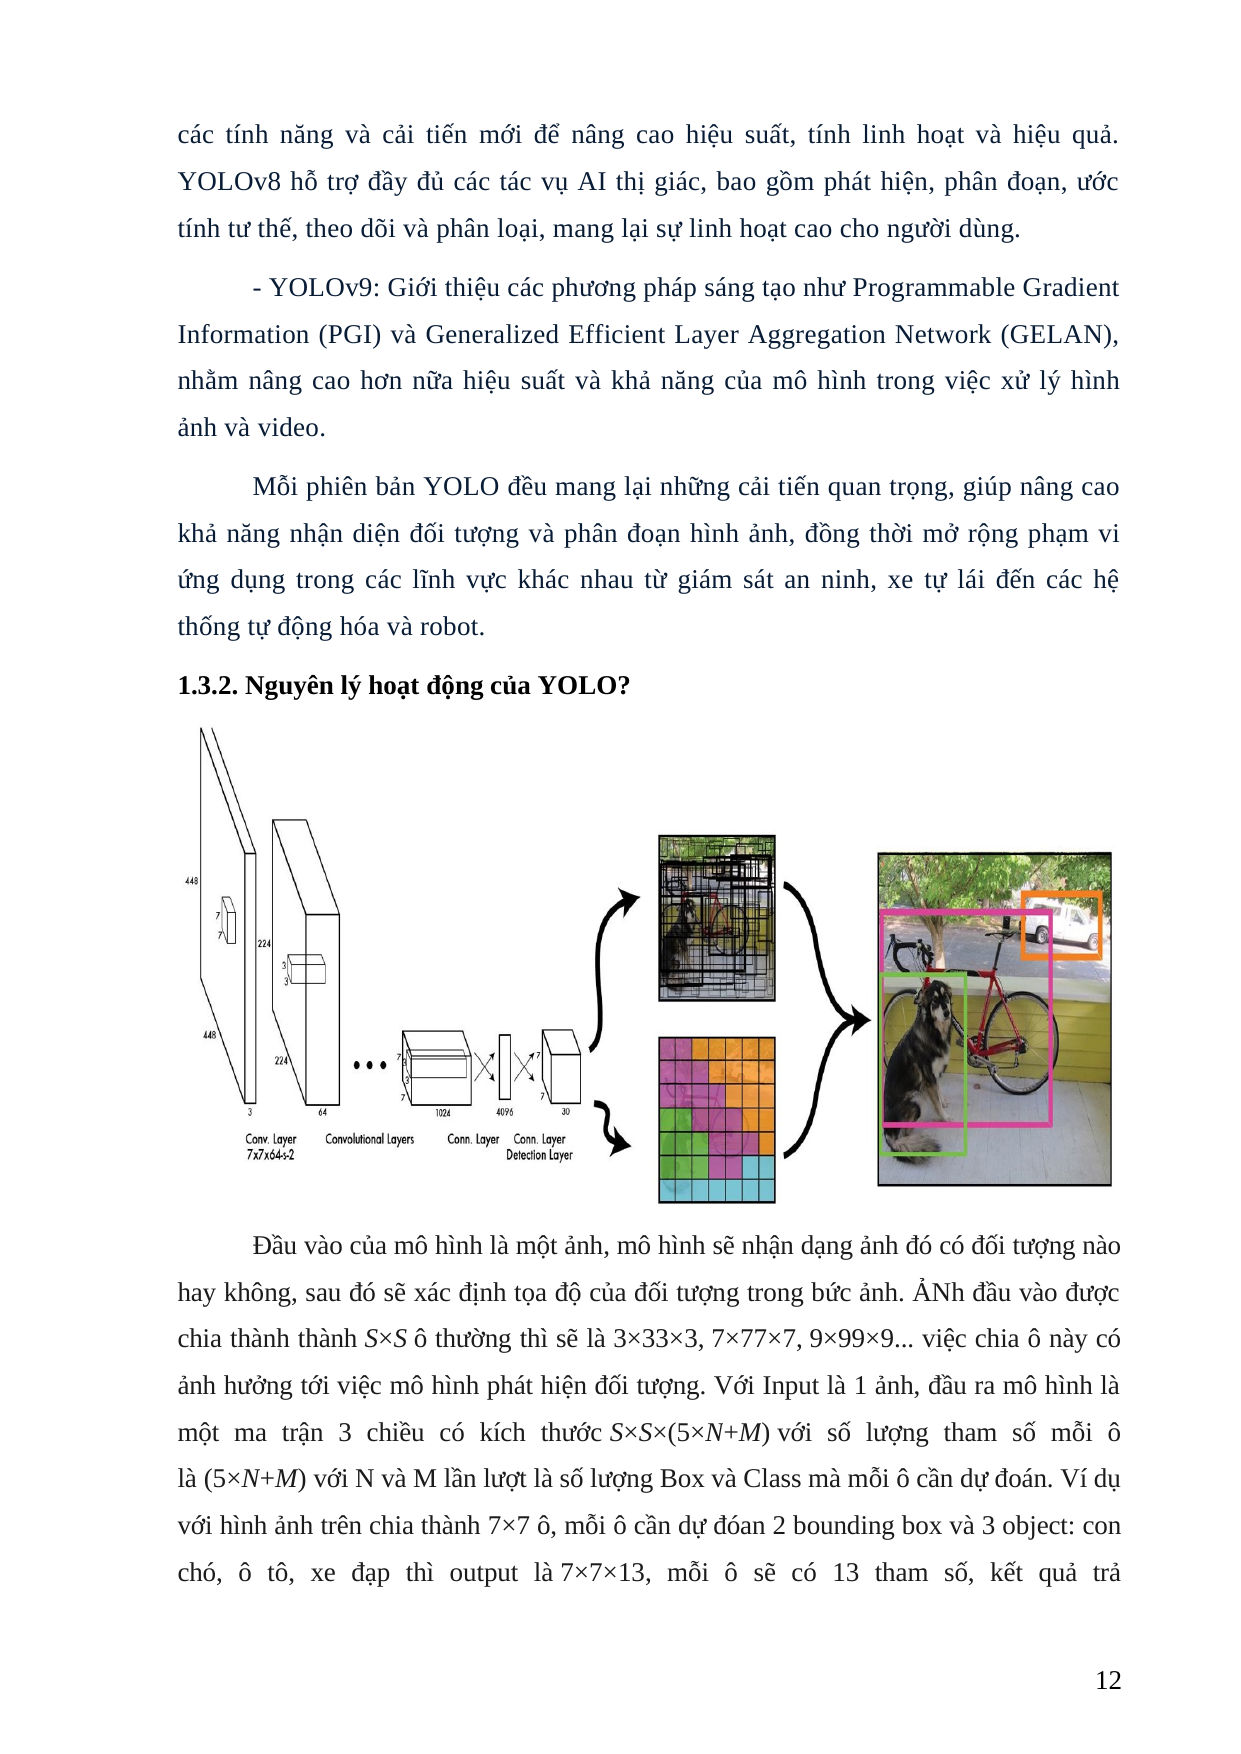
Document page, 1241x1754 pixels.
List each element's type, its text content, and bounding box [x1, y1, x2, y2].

text Mỗi phiên bản YOLO đều mang lại những cải tiến quan trọng, giúp nâng cao khả năng nhận diện đối tượng và phân đoạn hình ảnh, đồng thời mở rộng phạm vi ứng dụng trong các lĩnh vực khác nhau từ giám sát an ninh, xe tự lái đến các hệ thống tự động hóa và robot. [177, 470, 1122, 641]
subtitle 1.3.2. Nguyên lý hoạt động của YOLO? [177, 669, 1122, 701]
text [177, 118, 1122, 243]
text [177, 1540, 1122, 1587]
picture [177, 716, 1122, 1214]
text - YOLOv9: Giới thiệu các phương pháp sáng tạo như Programmable Gradient Information (PGI) và Generalized Efficient Layer Aggregation Network (GELAN), nhằm nâng cao hơn nữa hiệu suất và khả năng của mô hình trong việc xử lý hình ảnh và video. [177, 271, 1122, 442]
